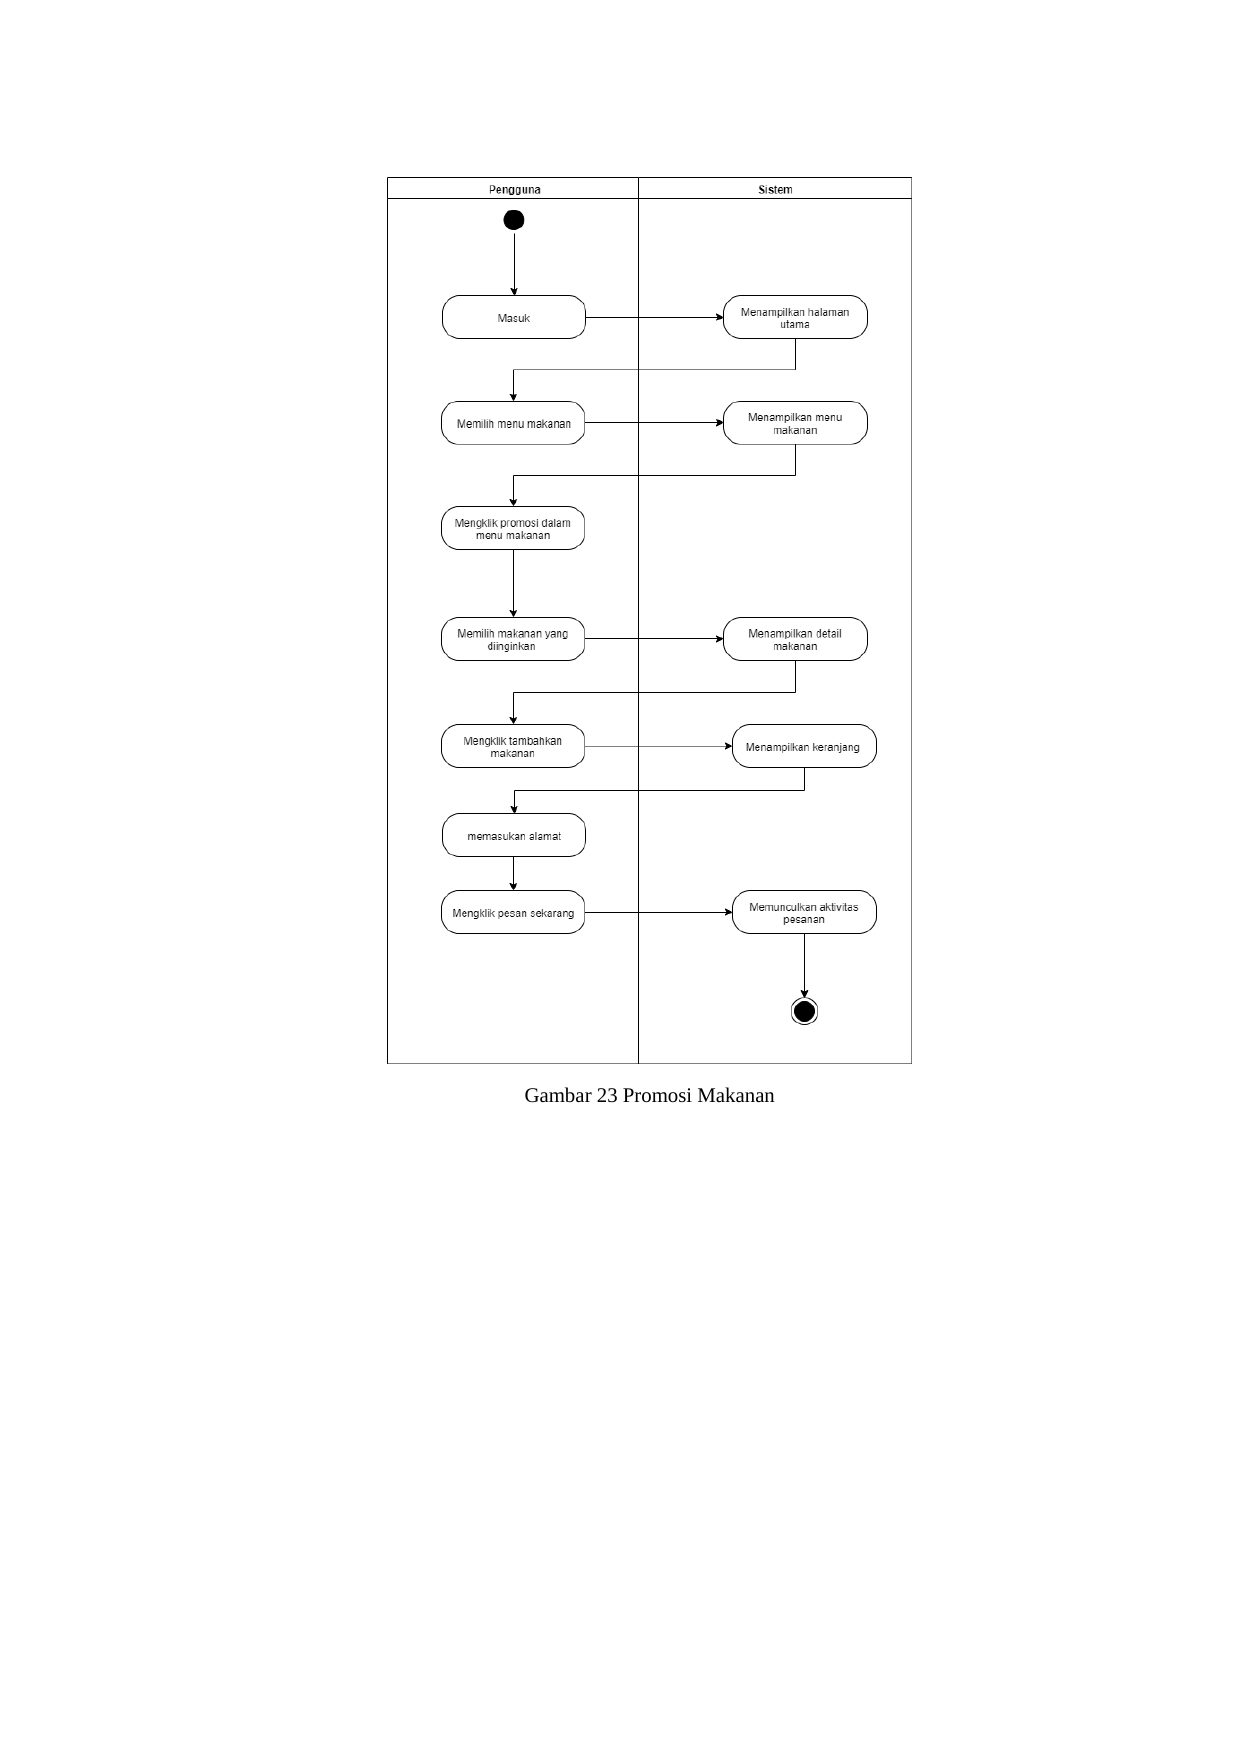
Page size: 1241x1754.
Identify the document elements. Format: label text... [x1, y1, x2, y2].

text Gambar 23 Promosi Makanan [236, 1083, 1063, 1107]
picture [387, 177, 912, 1064]
